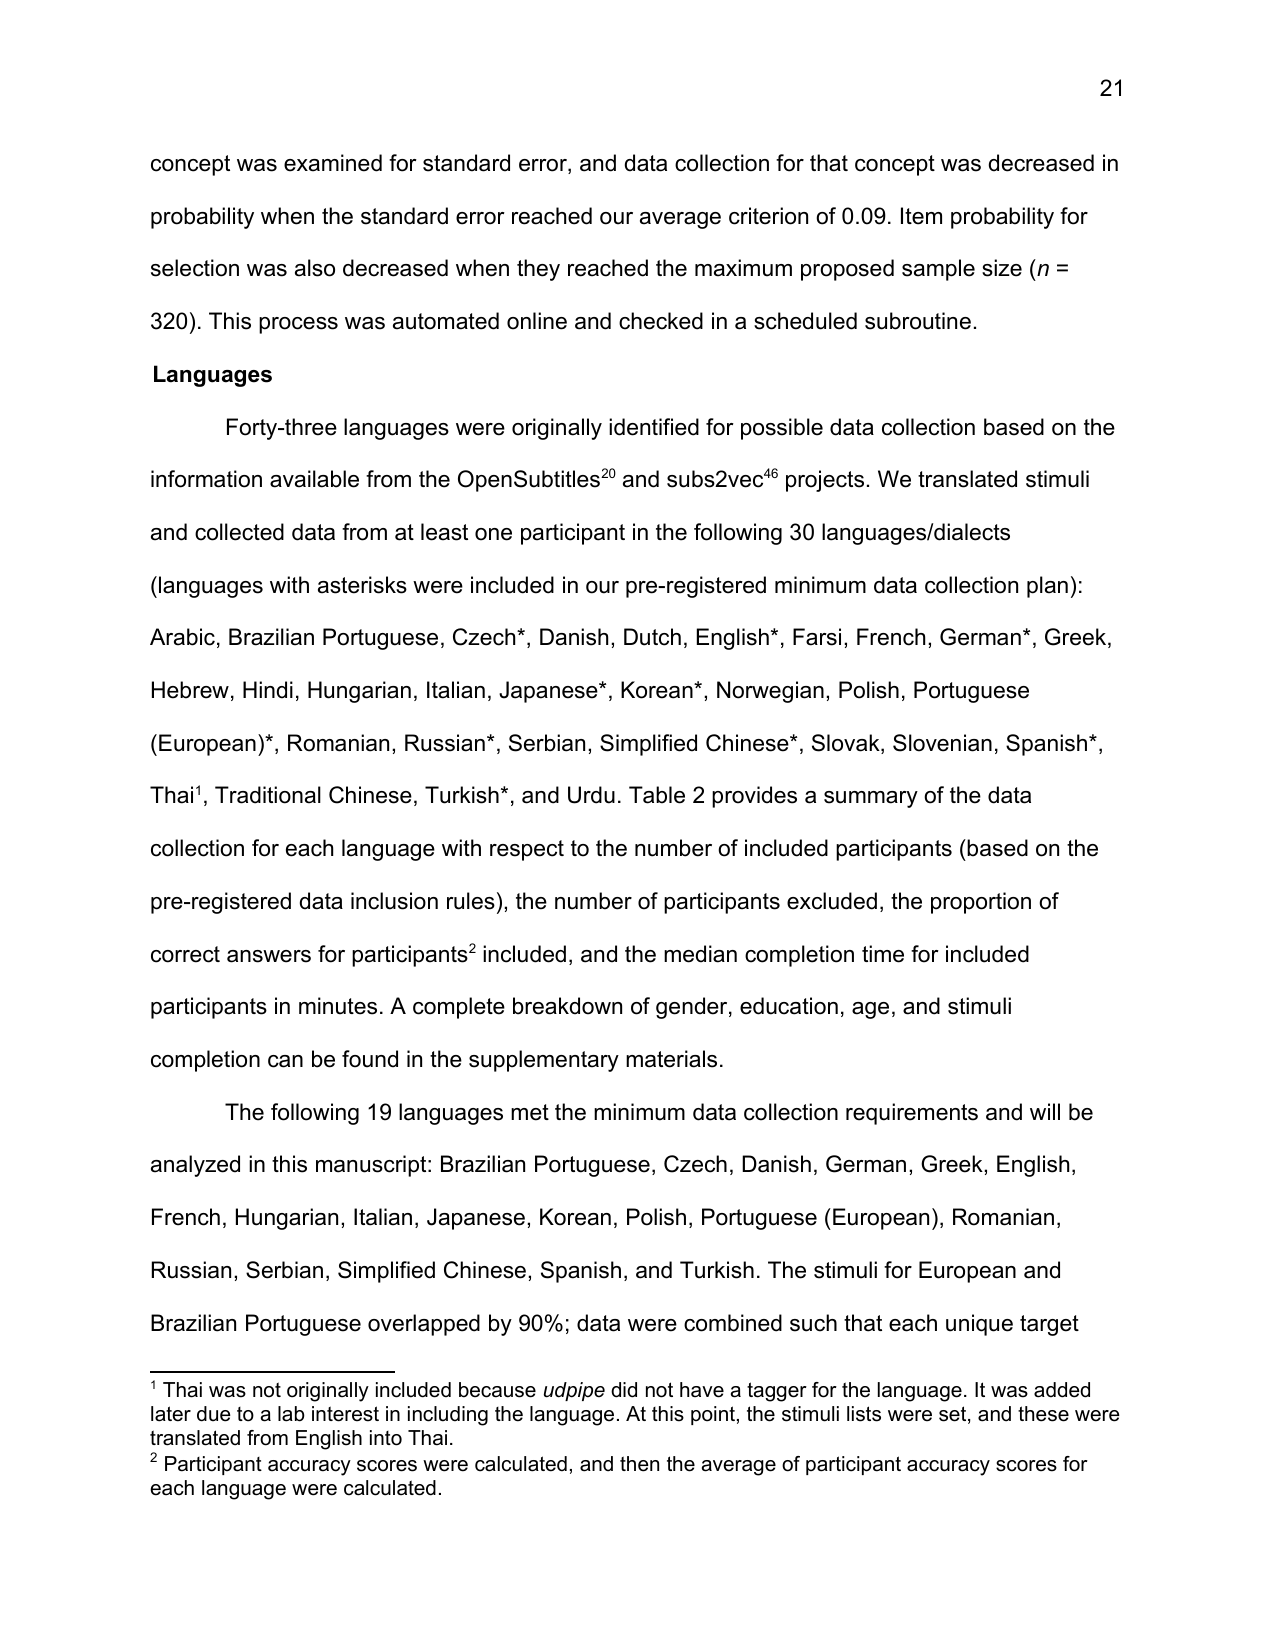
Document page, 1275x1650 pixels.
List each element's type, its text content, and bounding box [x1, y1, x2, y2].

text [150, 1099, 1125, 1336]
text Forty-three languages were originally identified for possible data collection based on the information available from the OpenSubtitles20 and subs2vec46 projects. We translated stimuli and collected data from at least one participant in the following 30 languages/dialects (languages with asterisks were included in our pre-registered minimum data collection plan): Arabic, Brazilian Portuguese, Czech*, Danish, Dutch, English*, Farsi, French, German*, Greek, Hebrew, Hindi, Hungarian, Italian, Japanese*, Korean*, Norwegian, Polish, Portuguese (European)*, Romanian, Russian*, Serbian, Simplified Chinese*, Slovak, Slovenian, Spanish*, Thai, Traditional Chinese, Turkish*, and Urdu. Table 2 provides a summary of the data collection for each language with respect to the number of included participants (based on the pre-registered data inclusion rules), the number of participants excluded, the proportion of correct answers for participants included, and the median completion time for included participants in minutes. A complete breakdown of gender, education, age, and stimuli completion can be found in the supplementary materials. [150, 413, 1125, 1072]
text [150, 150, 1125, 334]
text Languages [150, 361, 1125, 387]
